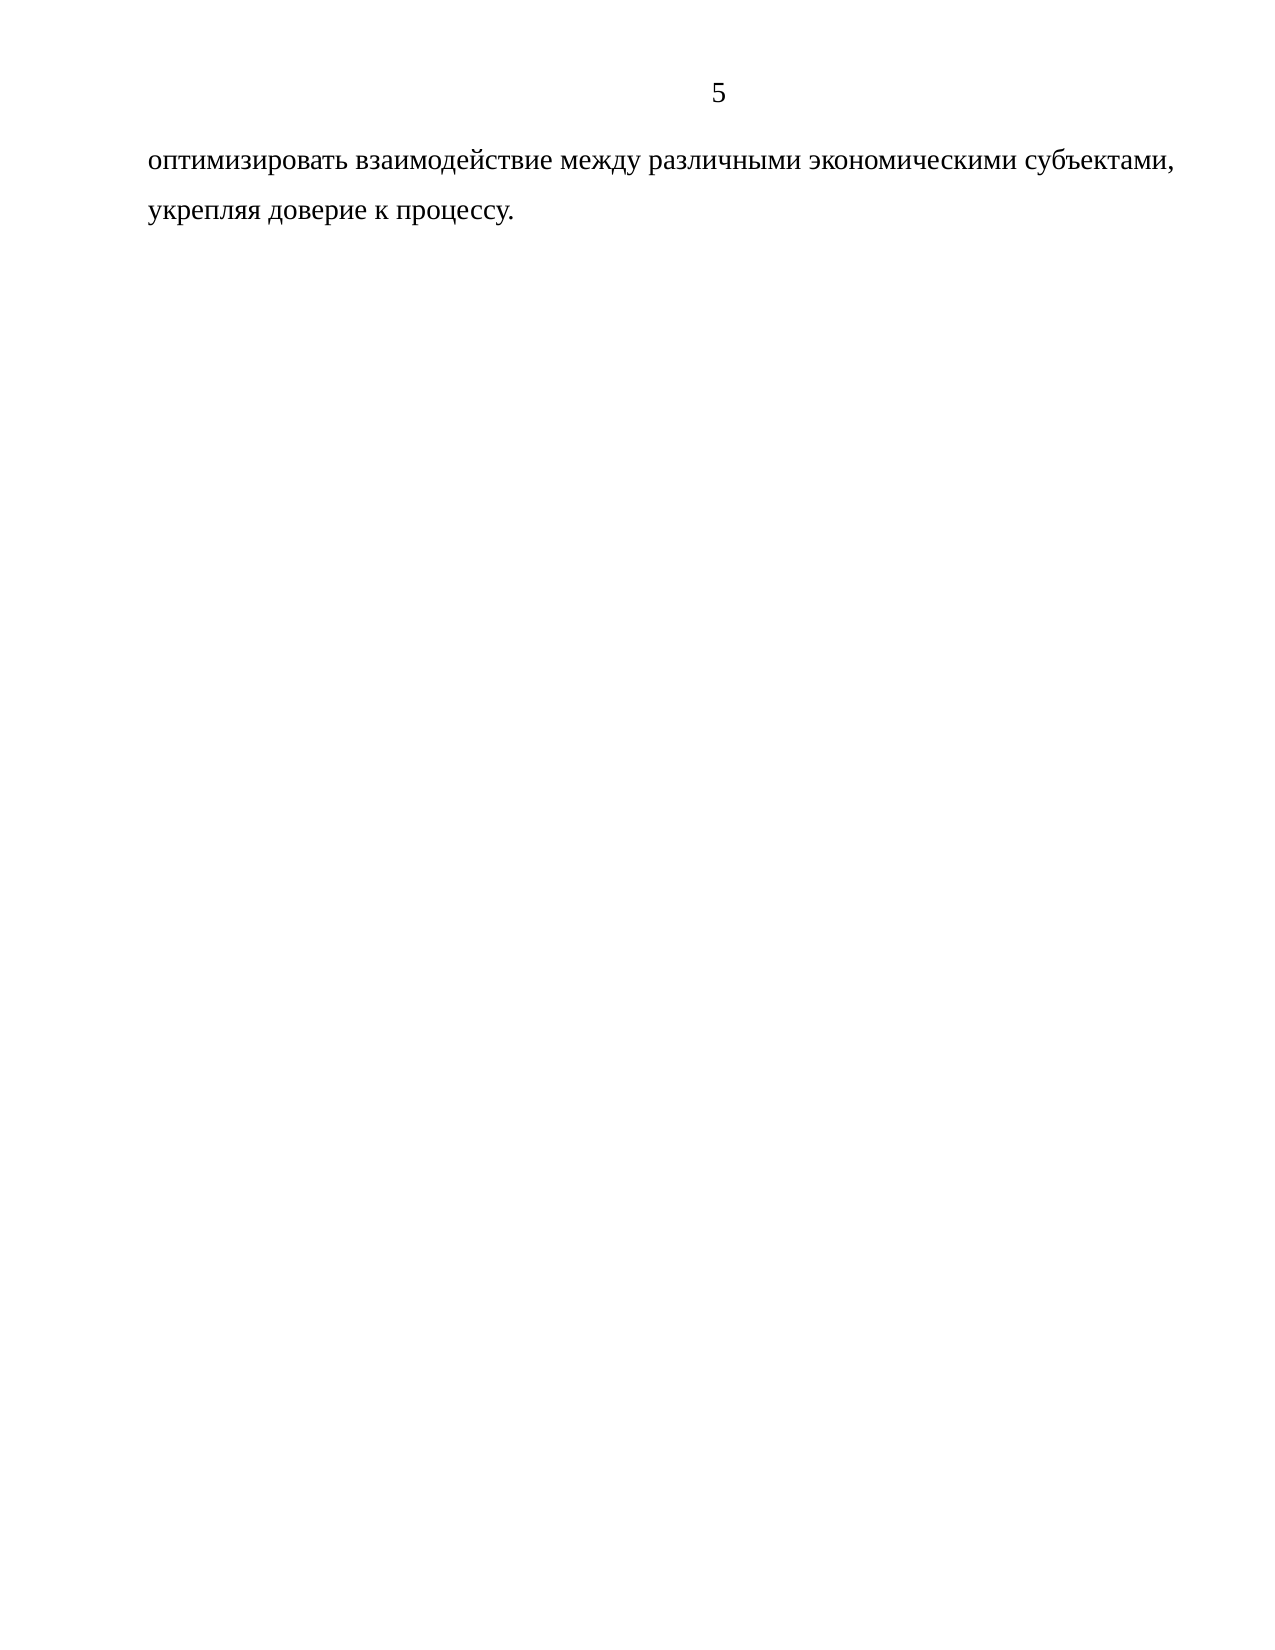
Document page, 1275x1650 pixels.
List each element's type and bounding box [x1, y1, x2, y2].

text [148, 142, 1216, 226]
